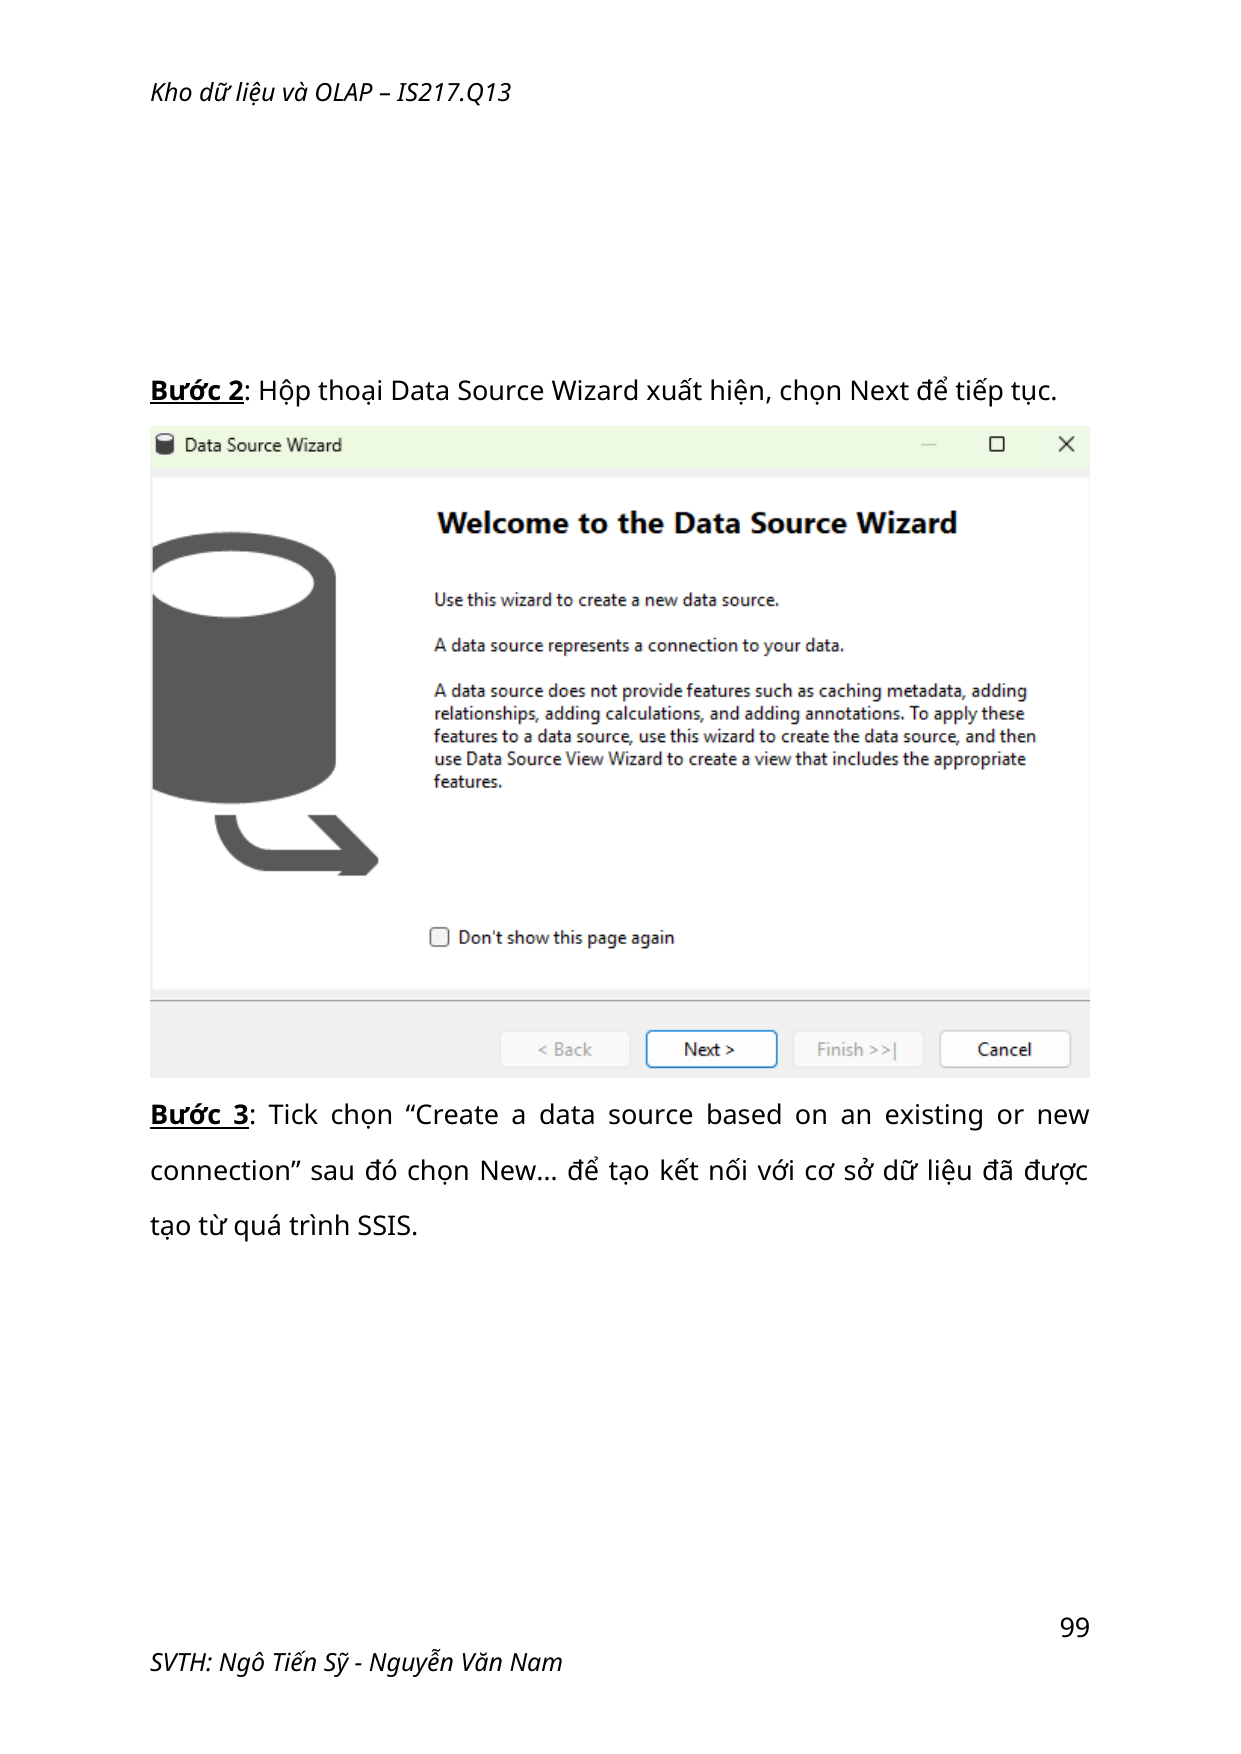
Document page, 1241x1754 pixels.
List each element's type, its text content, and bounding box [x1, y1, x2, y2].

picture [150, 426, 1091, 1078]
text Bước 2: Hộp thoại Data Source Wizard xuất hiện, chọn Next để tiếp tục. [150, 371, 1090, 408]
text Bước 3: Tick chọn “Create a data source based on an existing or new connection” sau đó chọn New… để tạo kết nối với cơ sở dữ liệu đã được tạo từ quá trình SSIS. [150, 1096, 1090, 1243]
